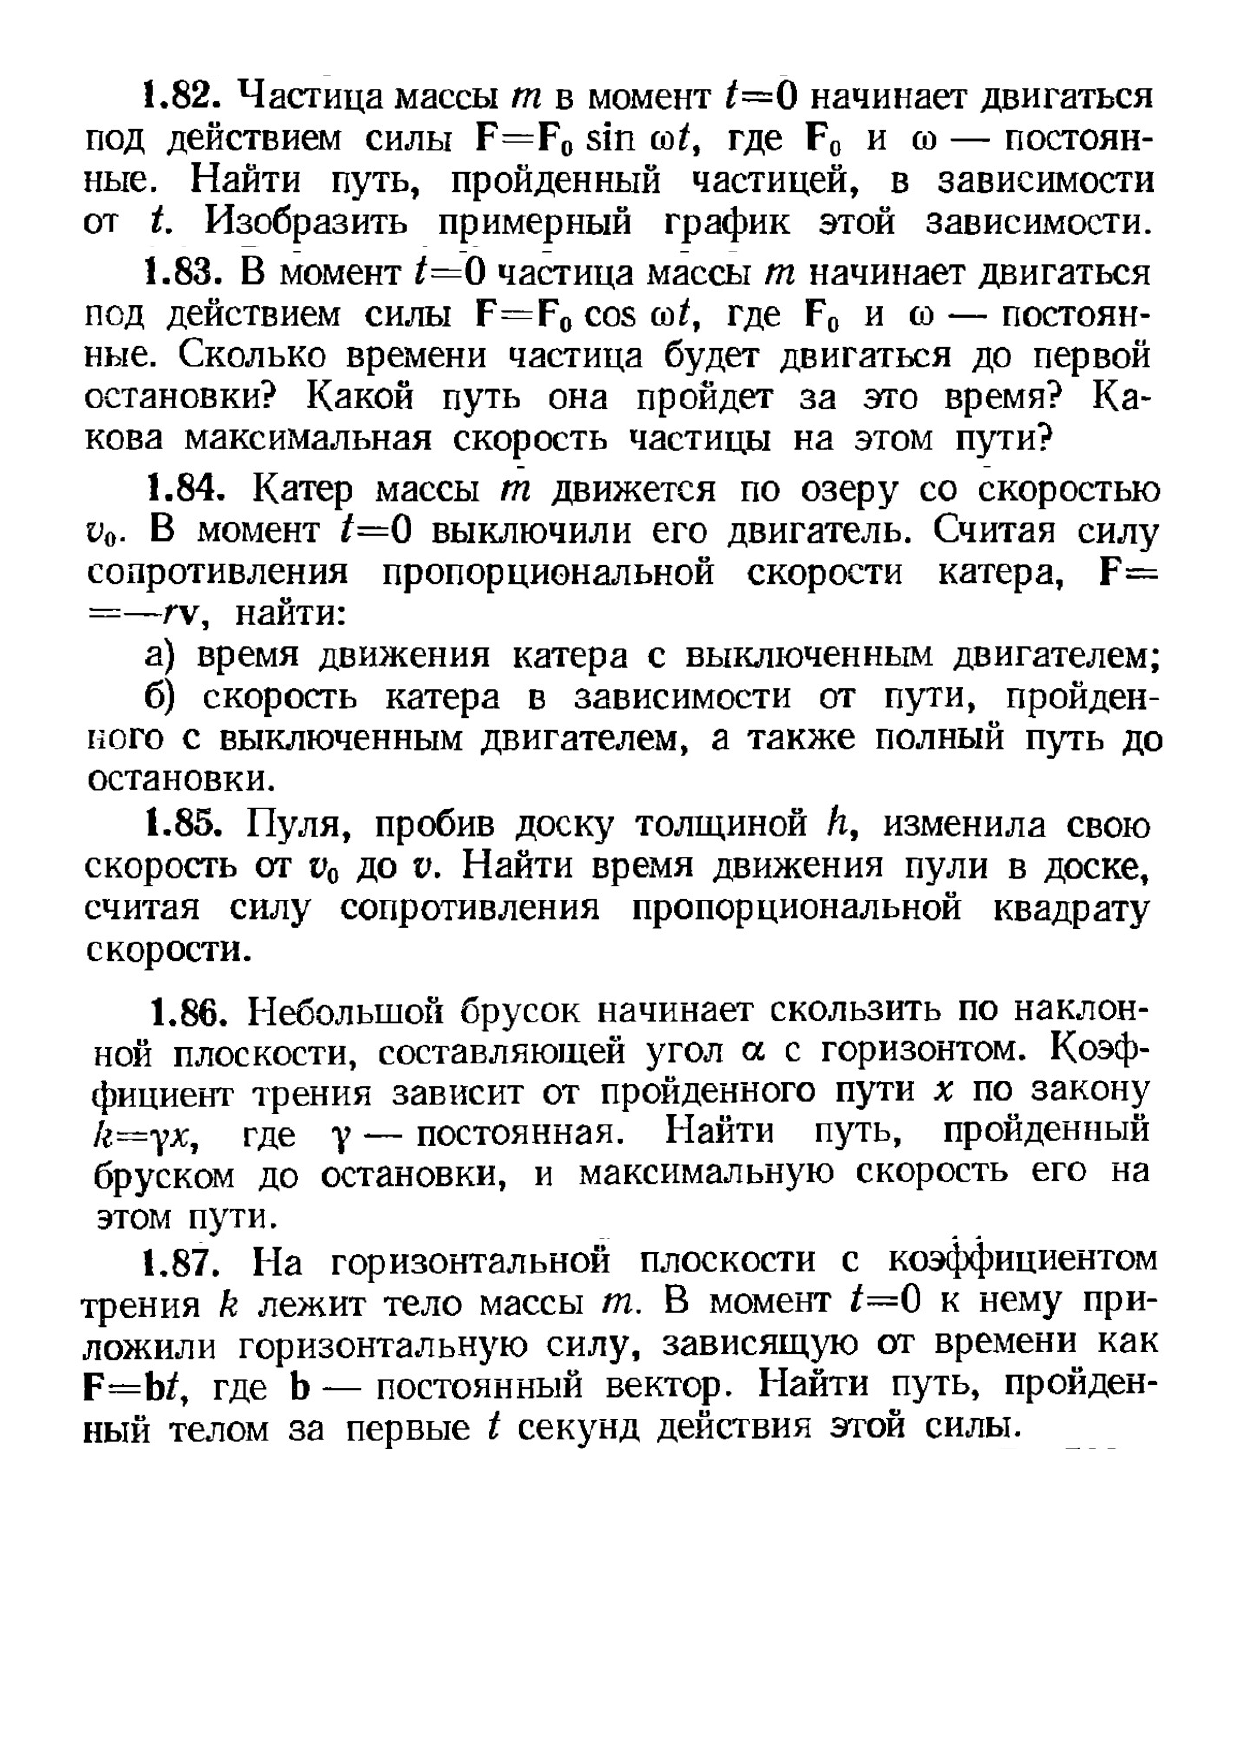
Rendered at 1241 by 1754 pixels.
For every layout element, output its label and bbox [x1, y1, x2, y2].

picture [75, 251, 1164, 462]
picture [75, 75, 1166, 247]
picture [75, 466, 1164, 798]
picture [75, 801, 1166, 985]
picture [75, 988, 1166, 1239]
picture [75, 1242, 1164, 1449]
